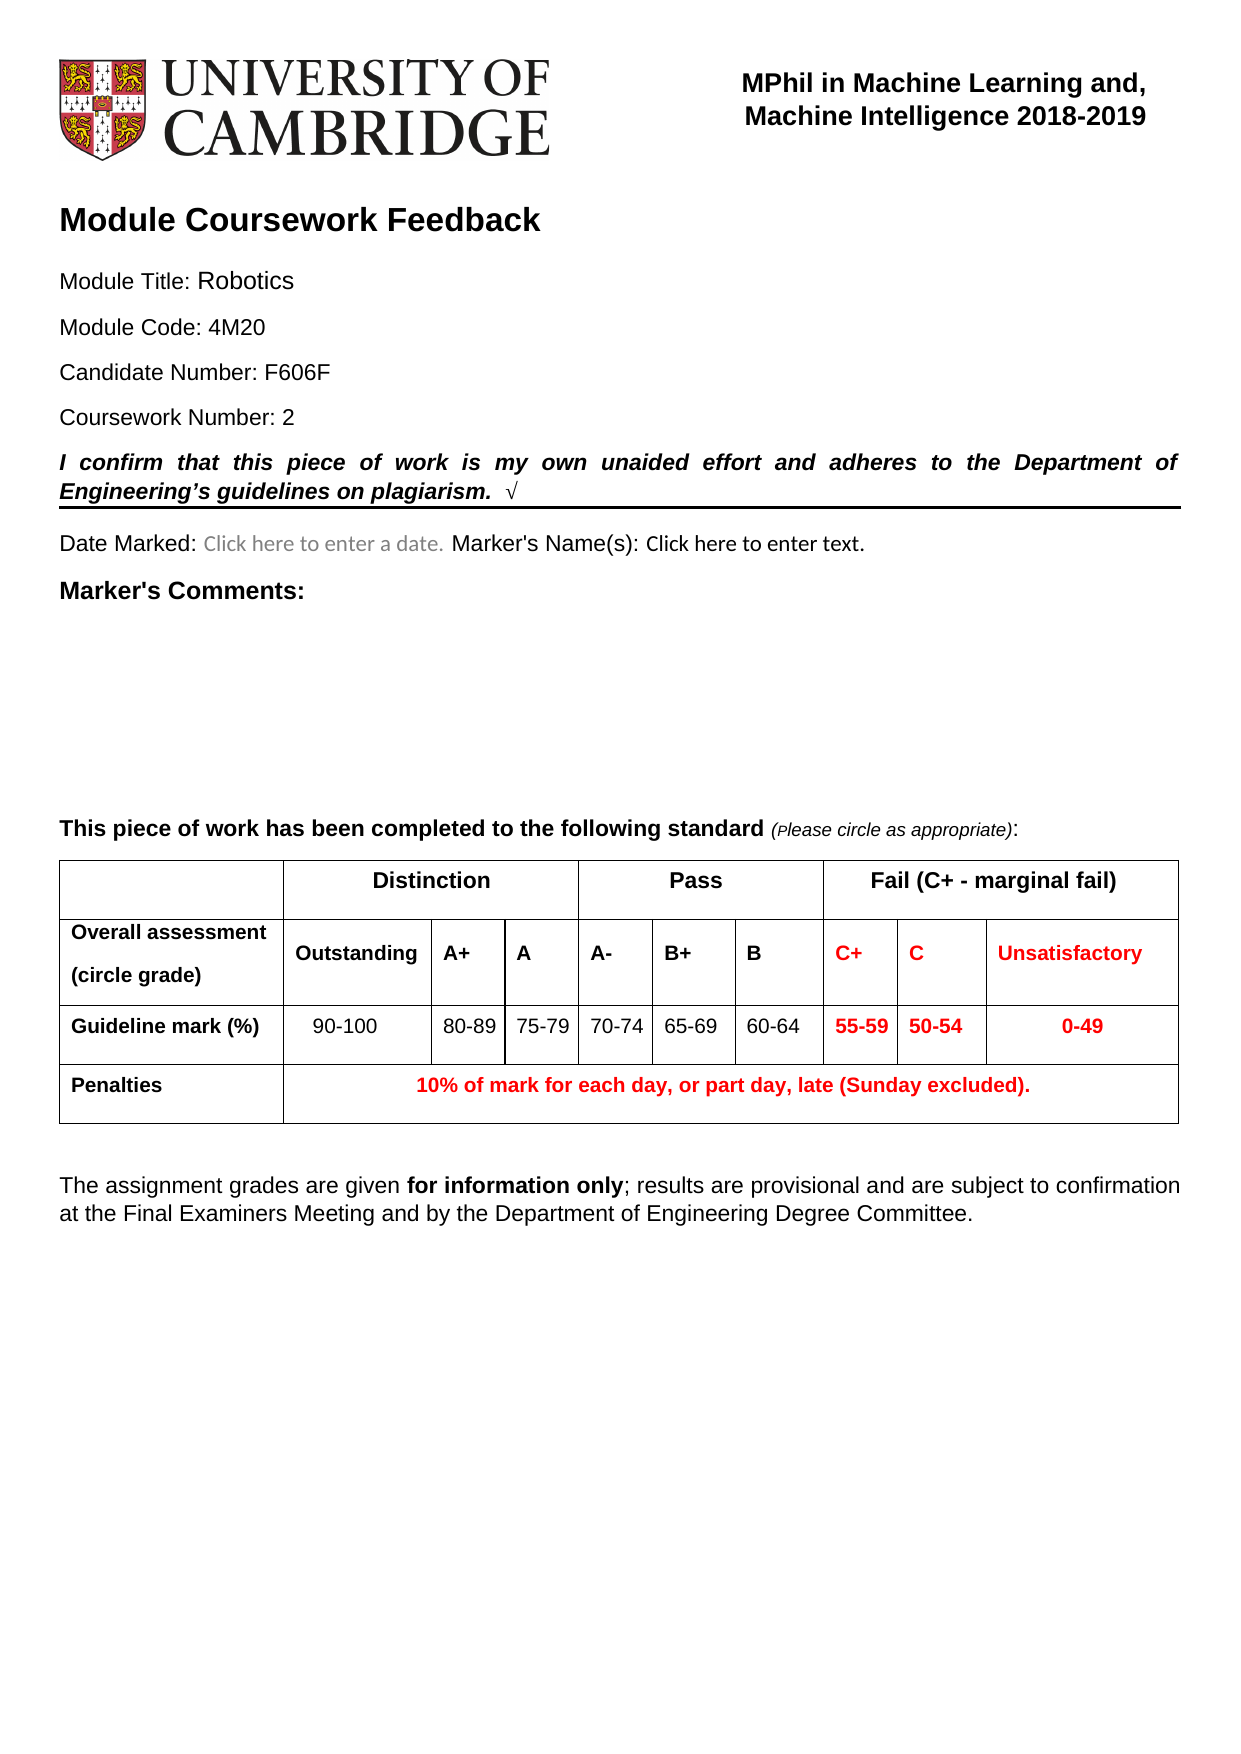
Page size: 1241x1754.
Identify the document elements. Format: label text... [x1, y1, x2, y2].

text Candidate Number: F606F [59, 359, 1181, 385]
text This piece of work has been completed to the following standard (please circle as appropriate): [59, 815, 1181, 841]
table_header Fail (C+ - marginal fail) [824, 861, 1178, 919]
table_cell C [898, 920, 986, 1005]
text Module Coursework Feedback [59, 200, 1183, 238]
table_cell Penalties [60, 1065, 283, 1123]
table_cell 65-69 [653, 1006, 735, 1064]
table_cell Guideline mark (%) [60, 1006, 283, 1064]
table_cell Outstanding [284, 920, 431, 1005]
text The assignment grades are given for information only; results are provisional and are subject to confirmation at the Final Examiners Meeting and by the Department of Engineering Degree Committee. [59, 1172, 1181, 1227]
table_header [60, 861, 283, 919]
table_cell C+ [824, 920, 897, 1005]
table_cell 50-54 [898, 1006, 986, 1064]
table_cell 0-49 [987, 1006, 1178, 1064]
table_header Distinction [284, 861, 578, 919]
table_cell 55-59 [824, 1006, 897, 1064]
table_cell 80-89 [432, 1006, 504, 1064]
text Date Marked: Marker's Name(s): [59, 528, 1181, 557]
table_cell 70-74 [579, 1006, 652, 1064]
table_cell 60-64 [736, 1006, 823, 1064]
text Module Title: Robotics [59, 266, 1181, 295]
table_cell A+ [432, 920, 504, 1005]
text Coursework Number: 2 [59, 404, 1181, 430]
table_cell 10% of mark for each day, or part day, late (Sunday excluded). [284, 1065, 1178, 1123]
table_cell B+ [653, 920, 735, 1005]
table_cell Unsatisfactory [987, 920, 1178, 1005]
table_cell 90-100 [284, 1006, 431, 1064]
table_cell Overall assessment (circle grade) [60, 920, 283, 1005]
text I confirm that this piece of work is my own unaided effort and adheres to the Department of Engineering’s guidelines on plagiarism. [59, 449, 1181, 506]
table_cell A- [579, 920, 652, 1005]
table_cell A [506, 920, 578, 1005]
table_cell B [736, 920, 823, 1005]
text Module Code: 4M20 [59, 314, 1181, 340]
table_header Pass [579, 861, 823, 919]
text Marker's Comments: [59, 576, 1237, 605]
table_cell 75-79 [506, 1006, 578, 1064]
picture [59, 59, 550, 161]
